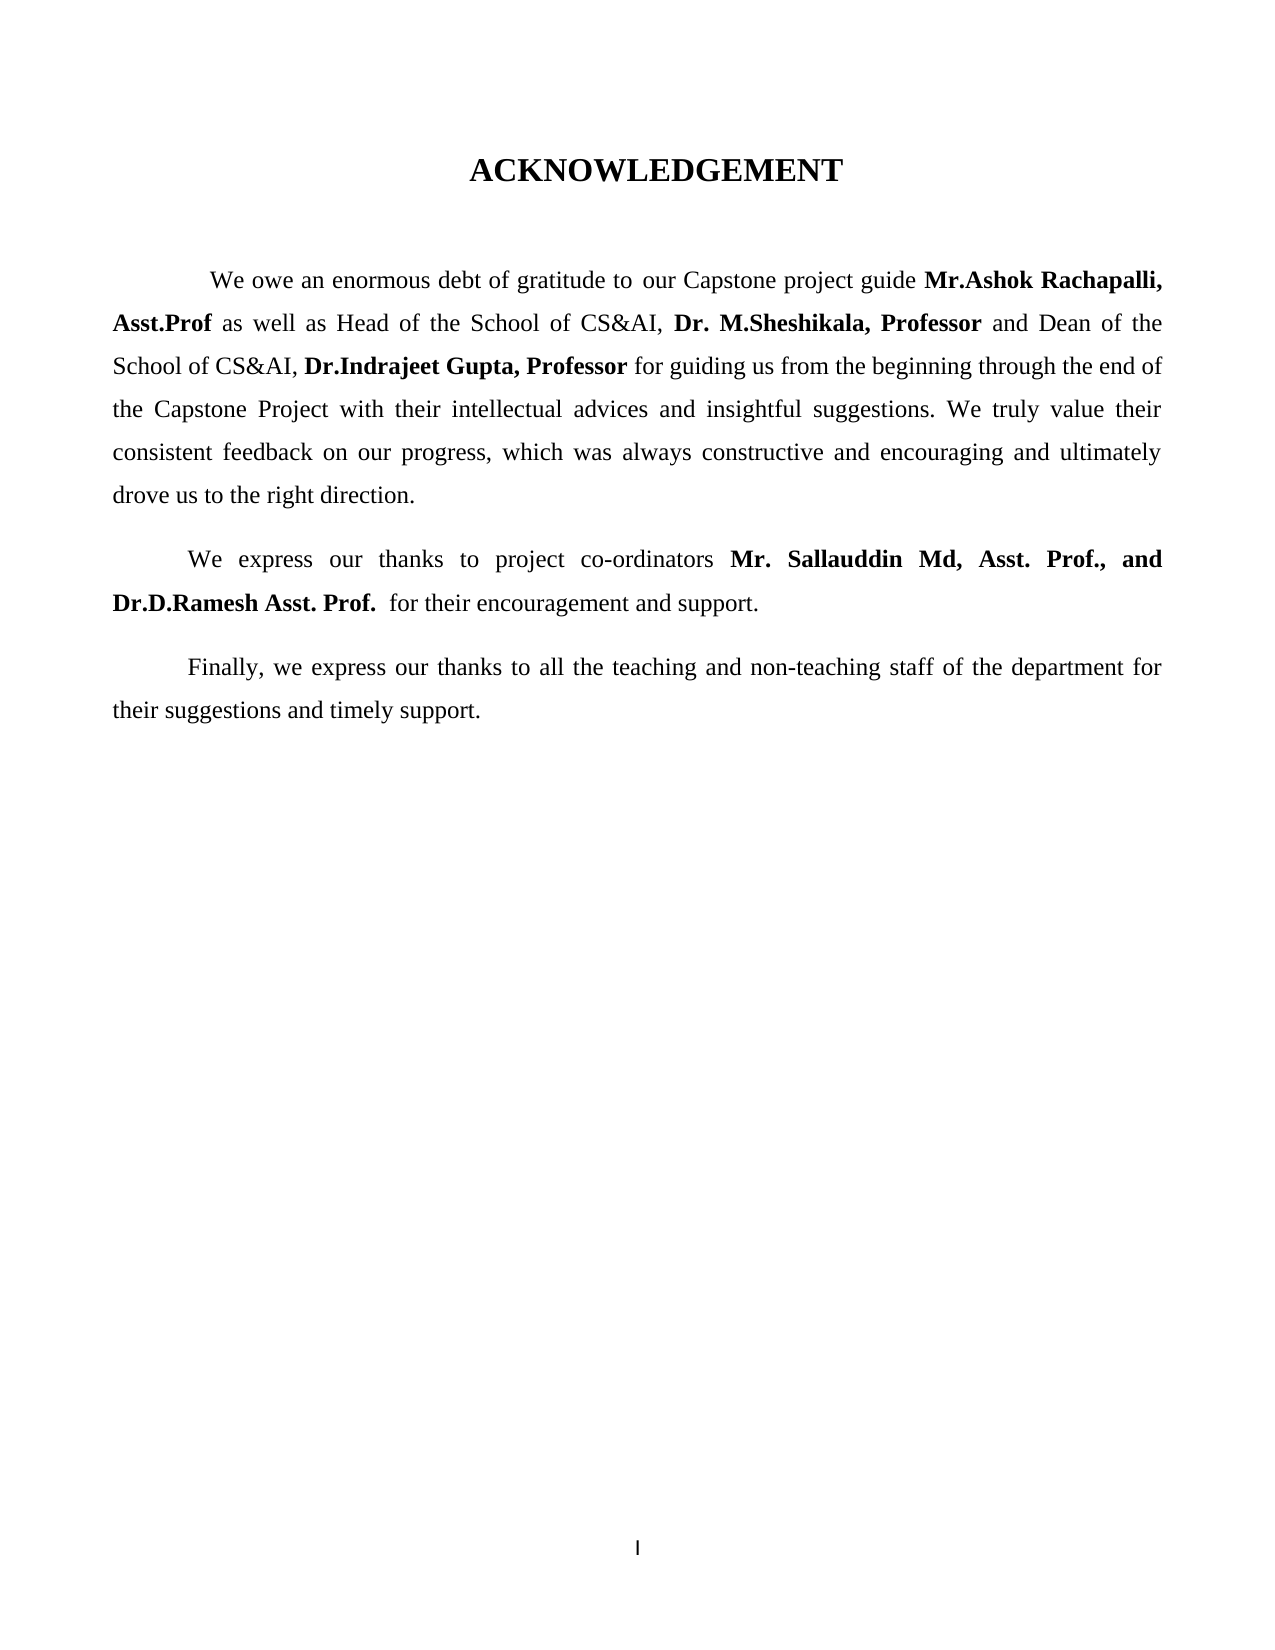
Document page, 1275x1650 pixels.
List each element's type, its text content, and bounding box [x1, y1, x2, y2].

text Finally, we express our thanks to all the teaching and non-teaching staff of the department for their suggestions and timely support. [112, 652, 1162, 723]
text We express our thanks to project co-ordinators Mr. Sallauddin Md, Asst. Prof., and Dr.D.Ramesh Asst. Prof. for their encouragement and support. [112, 544, 1162, 616]
text We owe an enormous debt of gratitude to our Capstone project guide Mr.Ashok Rachapalli, Asst.Prof as well as Head of the School of CS&AI, Dr. M.Sheshikala, Professor and Dean of the School of CS&AI, Dr.Indrajeet Gupta, Professor for guiding us from the beginning through the end of the Capstone Project with their intellectual advices and insightful suggestions. We truly value their consistent feedback on our progress, which was always constructive and encouraging and ultimately drove us to the right direction. [112, 265, 1162, 509]
text ACKNOWLEDGEMENT [112, 150, 1200, 188]
